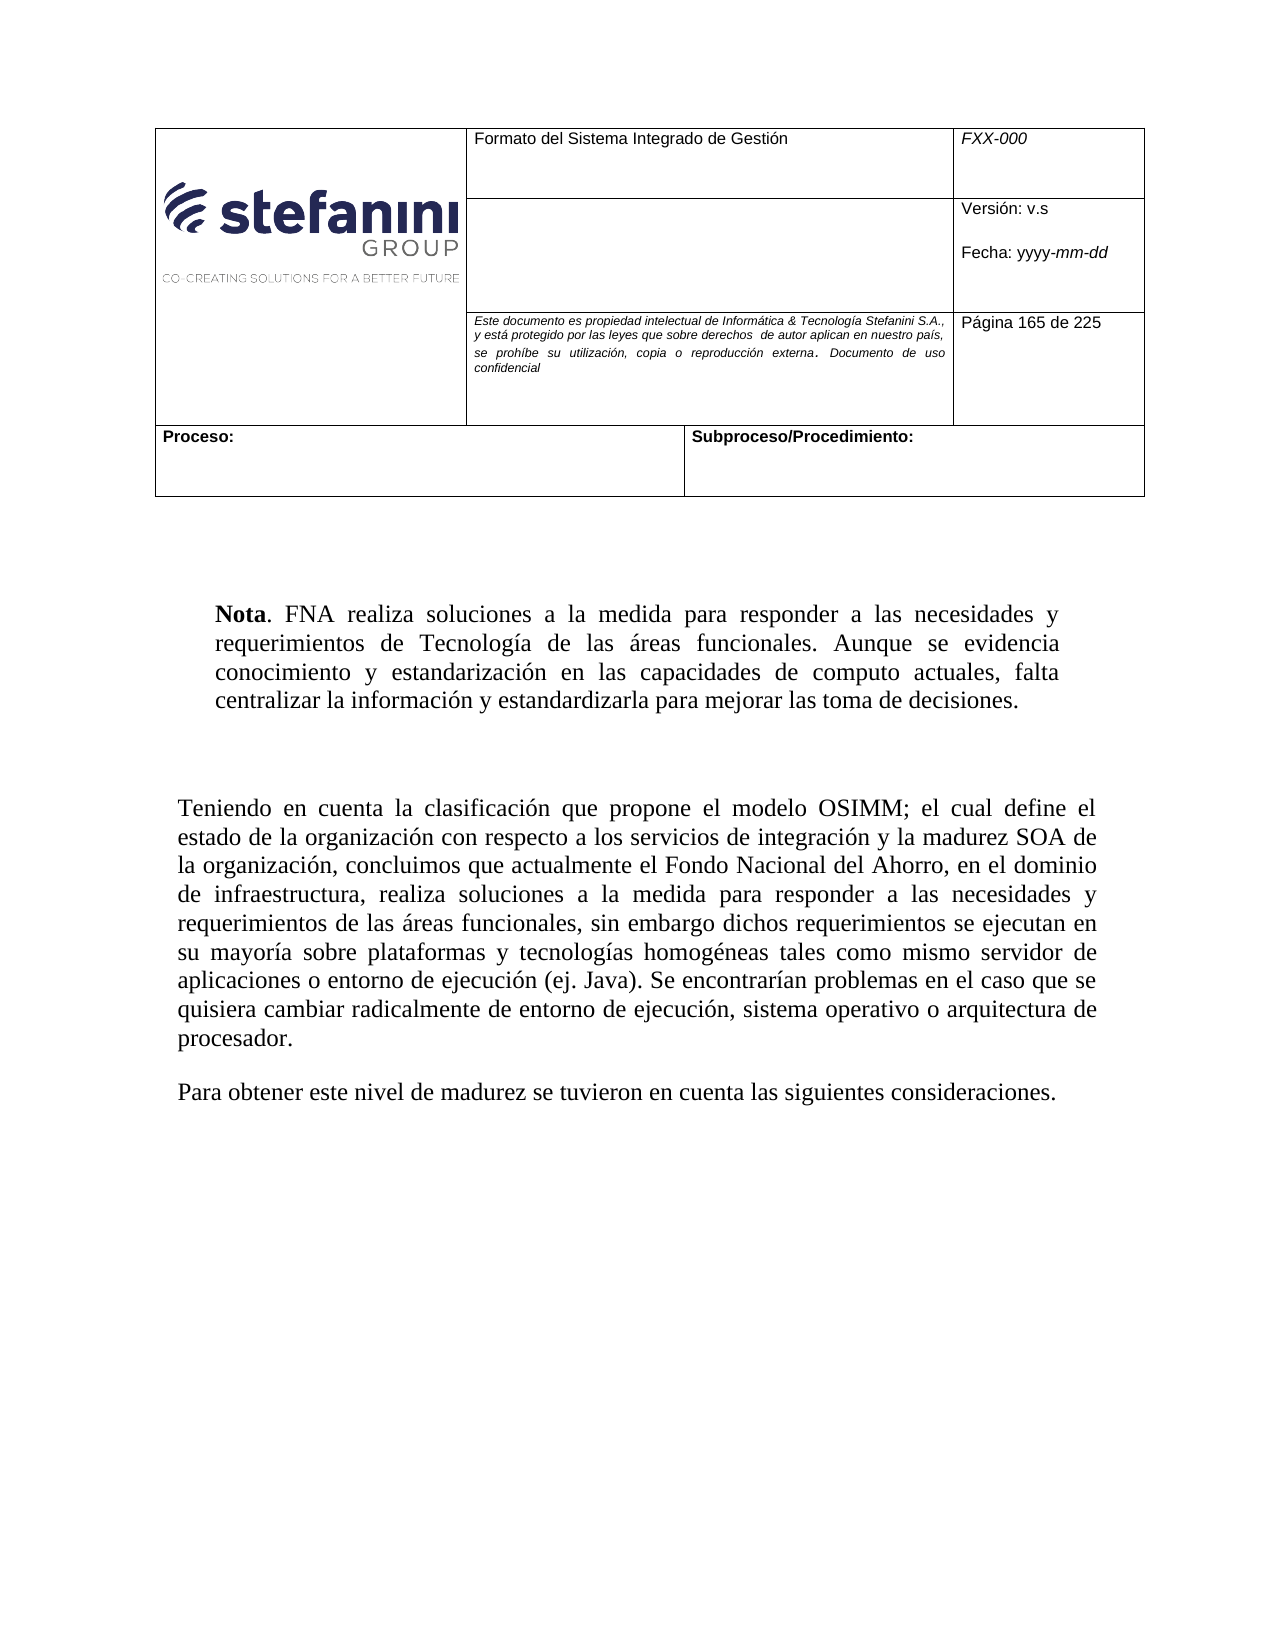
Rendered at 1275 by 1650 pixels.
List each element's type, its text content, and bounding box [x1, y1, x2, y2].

picture [162, 182, 460, 286]
text Teniendo en cuenta la clasificación que propone el modelo OSIMM; el cual define el estado de la organización con respecto a los servicios de integración y la madurez SOA de la organización, concluimos que actualmente el Fondo Nacional del Ahorro, en el dominio de infraestructura, realiza soluciones a la medida para responder a las necesidades y requerimientos de las áreas funcionales, sin embargo dichos requerimientos se ejecutan en su mayoría sobre plataformas y tecnologías homogéneas tales como mismo servidor de aplicaciones o entorno de ejecución (ej. Java). Se encontrarían problemas en el caso que se quisiera cambiar radicalmente de entorno de ejecución, sistema operativo o arquitectura de procesador. [177, 793, 1098, 1052]
text Para obtener este nivel de madurez se tuvieron en cuenta las siguientes consideraciones. [177, 1077, 1098, 1106]
text Nota. FNA realiza soluciones a la medida para responder a las necesidades y requerimientos de Tecnología de las áreas funcionales. Aunque se evidencia conocimiento y estandarización en las capacidades de computo actuales, falta centralizar la información y estandardizarla para mejorar las toma de decisiones. [215, 599, 1060, 714]
